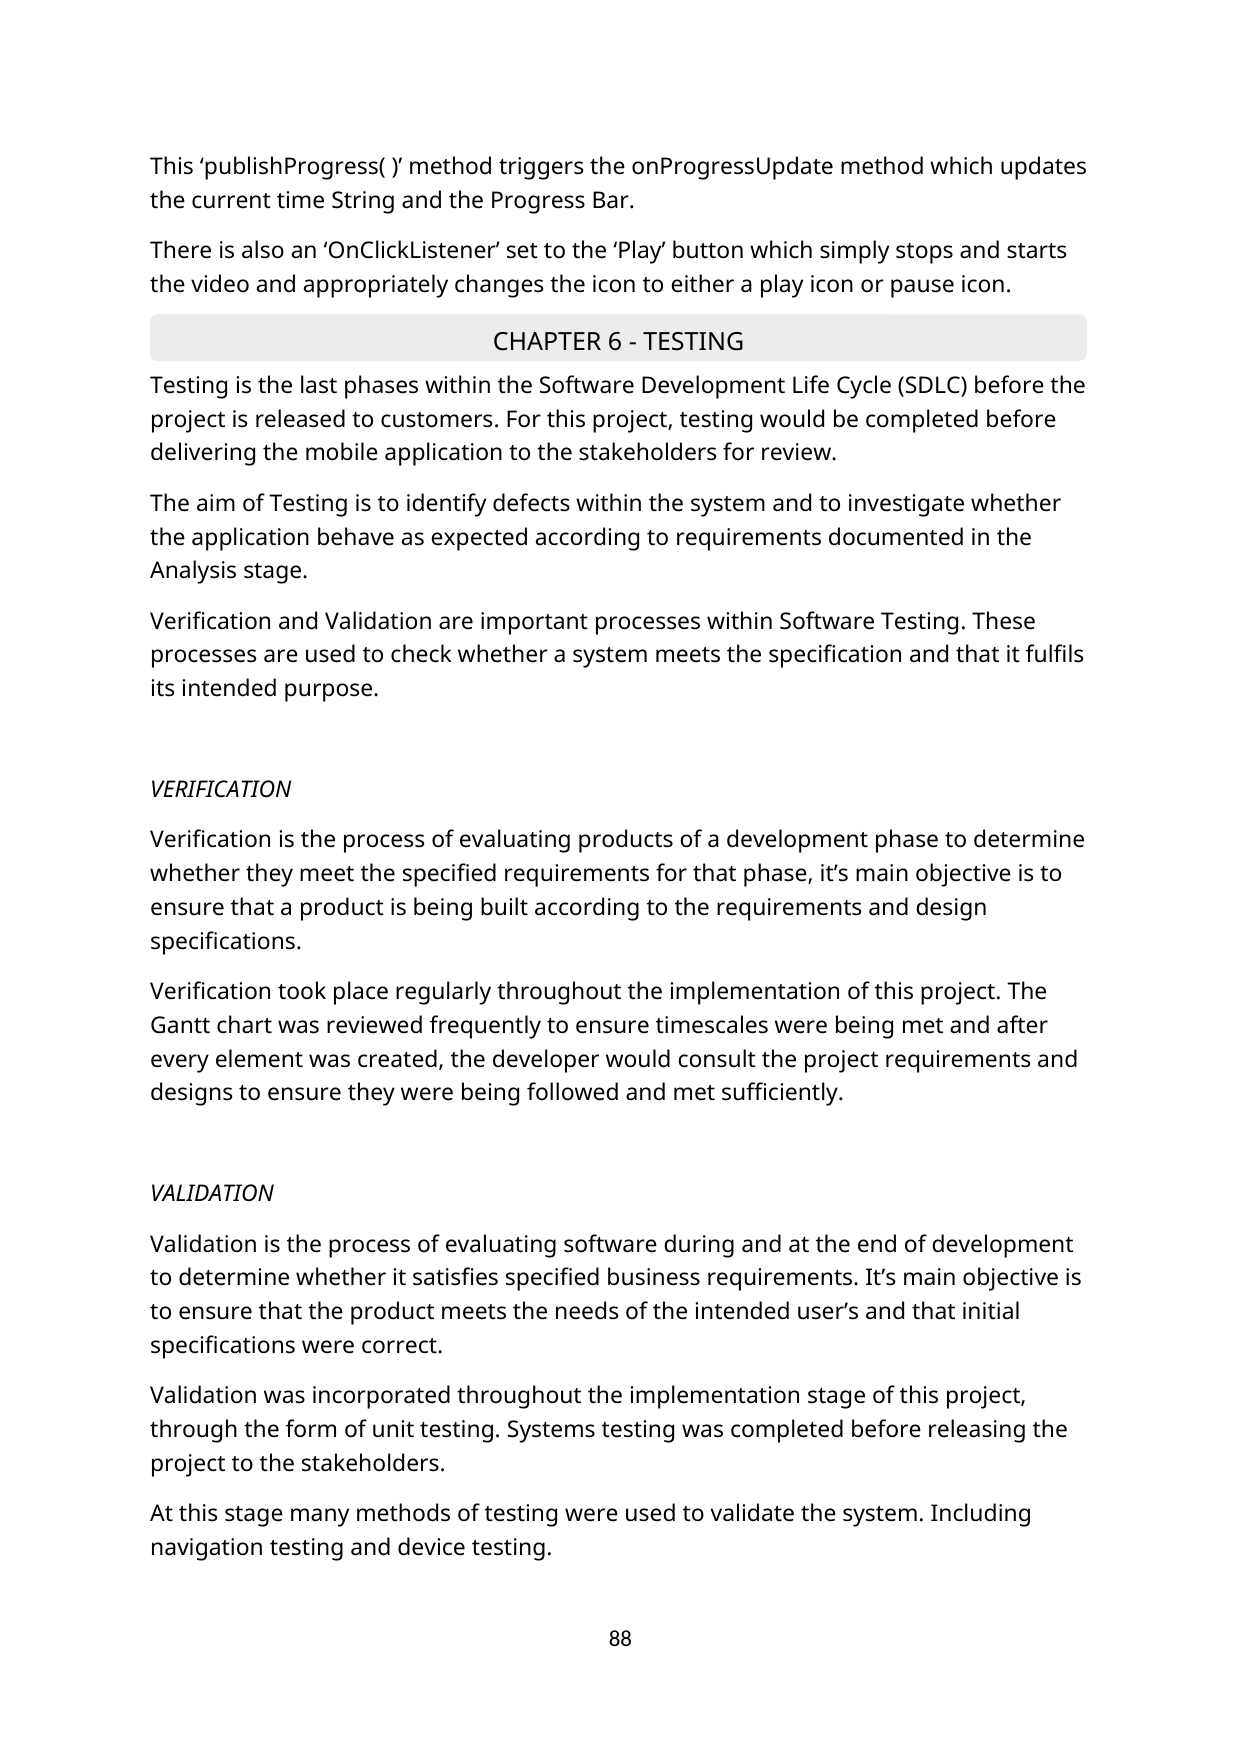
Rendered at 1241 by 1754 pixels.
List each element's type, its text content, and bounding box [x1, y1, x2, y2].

text The aim of Testing is to identify defects within the system and to investigate whether the application behave as expected according to requirements documented in the Analysis stage. [150, 487, 1090, 585]
text VALIDATION [150, 1177, 1090, 1208]
text Verification took place regularly throughout the implementation of this project. The Gantt chart was reviewed frequently to ensure timescales were being met and after every element was created, the developer would consult the project requirements and designs to ensure they were being followed and met sufficiently. [150, 975, 1090, 1107]
text There is also an ‘OnClickListener’ set to the ‘Play’ button which simply stops and starts the video and appropriately changes the icon to either a play icon or pause icon. [150, 234, 1090, 299]
text Verification and Validation are important processes within Software Testing. These processes are used to check whether a system meets the specification and that it fulfils its intended purpose. [150, 604, 1090, 703]
text Validation is the process of evaluating software during and at the end of development to determine whether it satisfies specified business requirements. It’s main objective is to ensure that the product meets the needs of the intended user’s and that initial specifications were correct. [150, 1227, 1090, 1360]
text At this stage many methods of testing were used to validate the system. Including navigation testing and device testing. [150, 1497, 1090, 1562]
text Verification is the process of evaluating products of a development phase to determine whether they meet the specified requirements for that phase, it’s main objective is to ensure that a product is being built according to the requirements and design specifications. [150, 823, 1090, 956]
text VERIFICATION [150, 773, 1090, 804]
text This ‘publishProgress( )’ method triggers the onProgressUpdate method which updates the current time String and the Progress Bar. [150, 150, 1090, 215]
text Testing is the last phases within the Software Development Life Cycle (SDLC) before the project is released to customers. For this project, testing would be completed before delivering the mobile application to the stakeholders for review. [150, 369, 1090, 467]
text Validation was incorporated throughout the implementation stage of this project, through the form of unit testing. Systems testing was completed before releasing the project to the stakeholders. [150, 1379, 1090, 1478]
